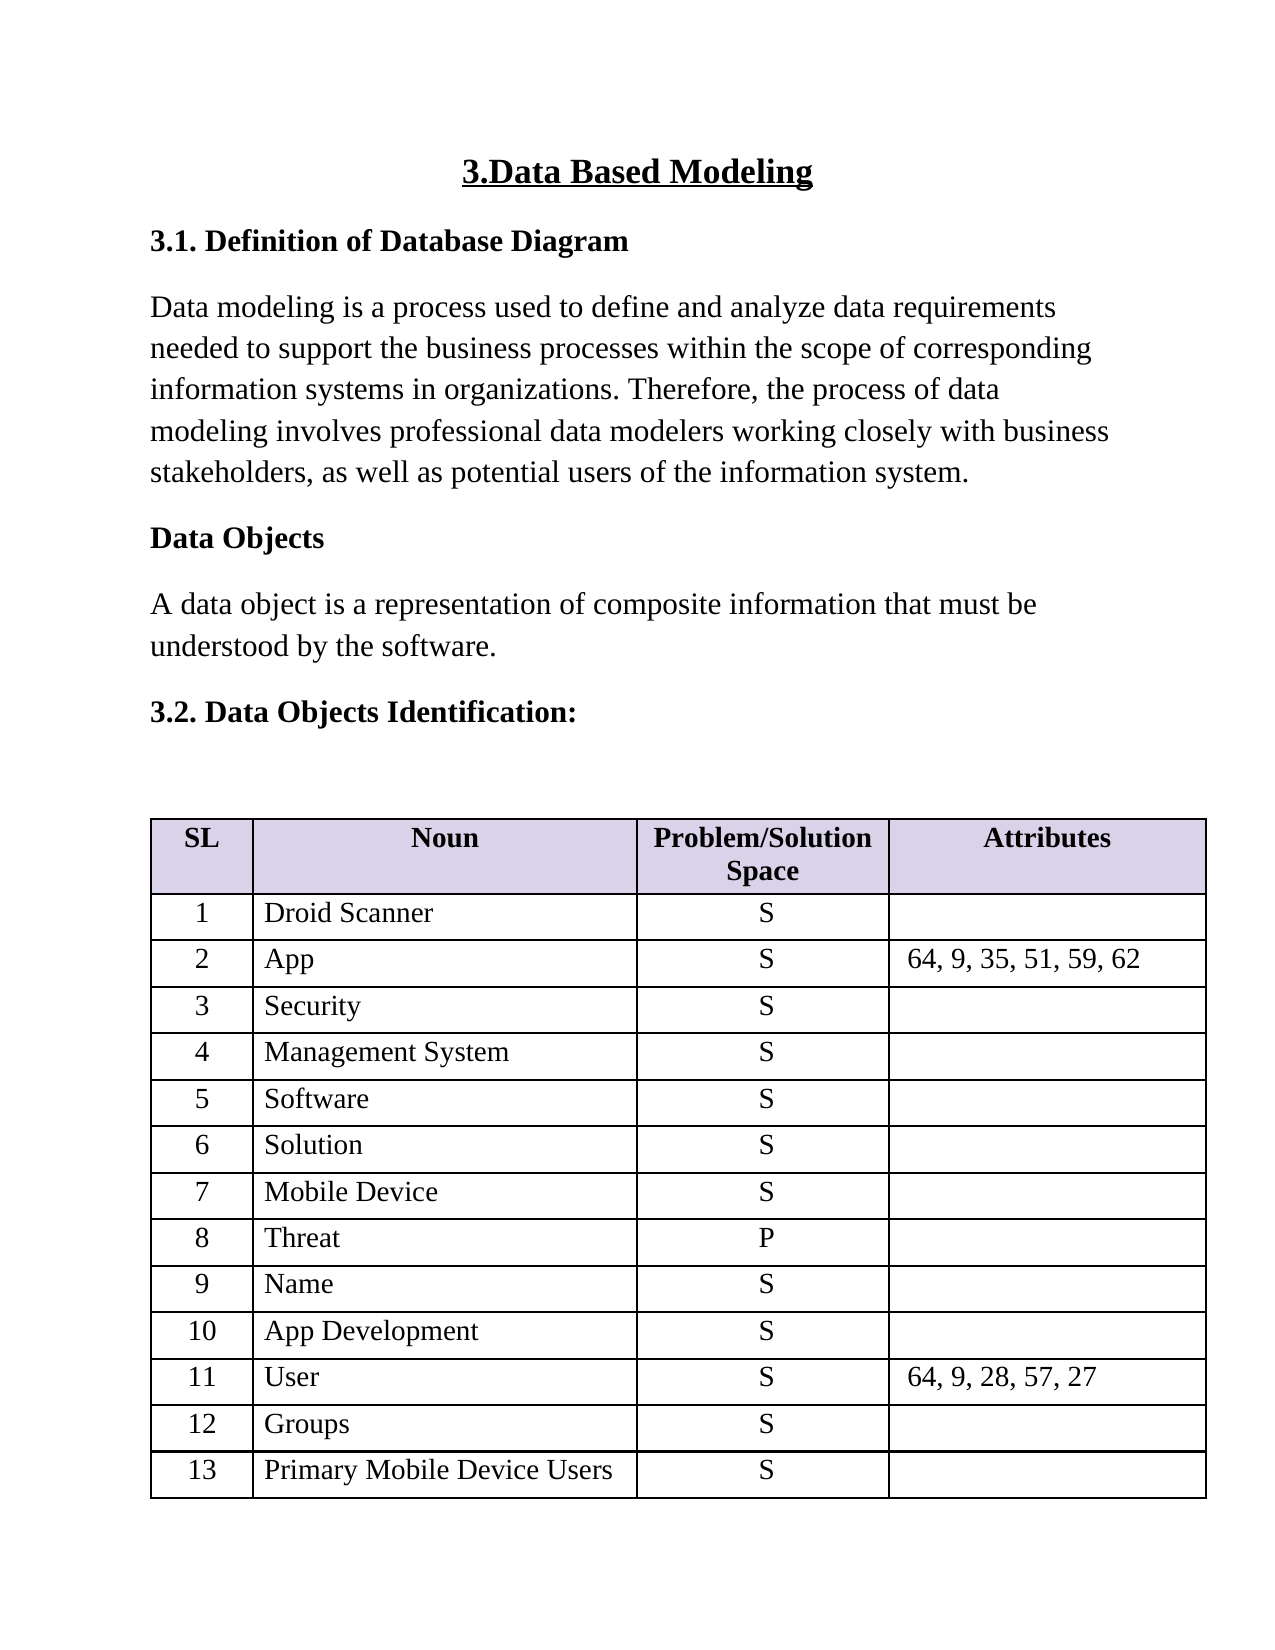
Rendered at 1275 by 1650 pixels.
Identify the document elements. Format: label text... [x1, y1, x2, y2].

table_cell [890, 1267, 1205, 1311]
table_cell P [638, 1220, 888, 1264]
table_cell 11 [152, 1360, 252, 1404]
table_cell S [638, 988, 888, 1032]
table_cell 6 [152, 1127, 252, 1172]
table_cell User [254, 1360, 636, 1404]
table_cell 12 [152, 1406, 252, 1450]
table_cell [890, 988, 1205, 1032]
table_cell S [638, 1360, 888, 1404]
subtitle 3.Data Based Modeling [150, 150, 1125, 191]
table_cell App Development [254, 1313, 636, 1357]
text Data Objects [150, 519, 1125, 555]
table_cell [890, 1034, 1205, 1079]
table_cell Threat [254, 1220, 636, 1264]
subtitle 3.1. Definition of Database Diagram [150, 222, 1125, 258]
table_cell [890, 1220, 1205, 1264]
table_cell App [254, 941, 636, 986]
table_header SL [152, 820, 252, 893]
table_cell Mobile Device [254, 1174, 636, 1218]
table_cell Primary Mobile Device Users [254, 1453, 636, 1497]
table_cell S [638, 1034, 888, 1079]
table_cell S [638, 1174, 888, 1218]
table_cell [890, 1406, 1205, 1450]
table_header Noun [254, 820, 636, 893]
table_cell 7 [152, 1174, 252, 1218]
text A data object is a representation of composite information that must be understood by the software. [150, 586, 1125, 663]
table_cell Name [254, 1267, 636, 1311]
table_cell Droid Scanner [254, 895, 636, 939]
subtitle 3.2. Data Objects Identification: [150, 693, 1125, 729]
table_cell 1 [152, 895, 252, 939]
table_header Attributes [890, 820, 1205, 893]
table_cell [890, 1313, 1205, 1357]
table_cell S [638, 1127, 888, 1172]
table_cell 8 [152, 1220, 252, 1264]
table_cell 10 [152, 1313, 252, 1357]
table_cell [890, 1127, 1205, 1172]
table_cell 64, 9, 35, 51, 59, 62 [890, 941, 1205, 986]
table_cell [890, 1174, 1205, 1218]
table_cell S [638, 1081, 888, 1125]
text Data modeling is a process used to define and analyze data requirements needed to support the business processes within the scope of corresponding information systems in organizations. Therefore, the process of data modeling involves professional data modelers working closely with business stakeholders, as well as potential users of the information system. [150, 288, 1125, 489]
table_cell Security [254, 988, 636, 1032]
table_cell 3 [152, 988, 252, 1032]
table_cell 9 [152, 1267, 252, 1311]
table_cell 4 [152, 1034, 252, 1079]
table_header Problem/Solution Space [638, 820, 888, 893]
table_cell S [638, 941, 888, 986]
table_cell S [638, 1267, 888, 1311]
table_cell Software [254, 1081, 636, 1125]
table_cell S [638, 1313, 888, 1357]
table_cell S [638, 895, 888, 939]
table_cell Management System [254, 1034, 636, 1079]
table_cell S [638, 1453, 888, 1497]
table_cell 5 [152, 1081, 252, 1125]
table_cell 13 [152, 1453, 252, 1497]
table_cell 2 [152, 941, 252, 986]
table_cell Groups [254, 1406, 636, 1450]
table_cell S [638, 1406, 888, 1450]
table_cell Solution [254, 1127, 636, 1172]
table_cell [890, 895, 1205, 939]
table_cell 64, 9, 28, 57, 27 [890, 1360, 1205, 1404]
table_cell [890, 1453, 1205, 1497]
table_cell [890, 1081, 1205, 1125]
